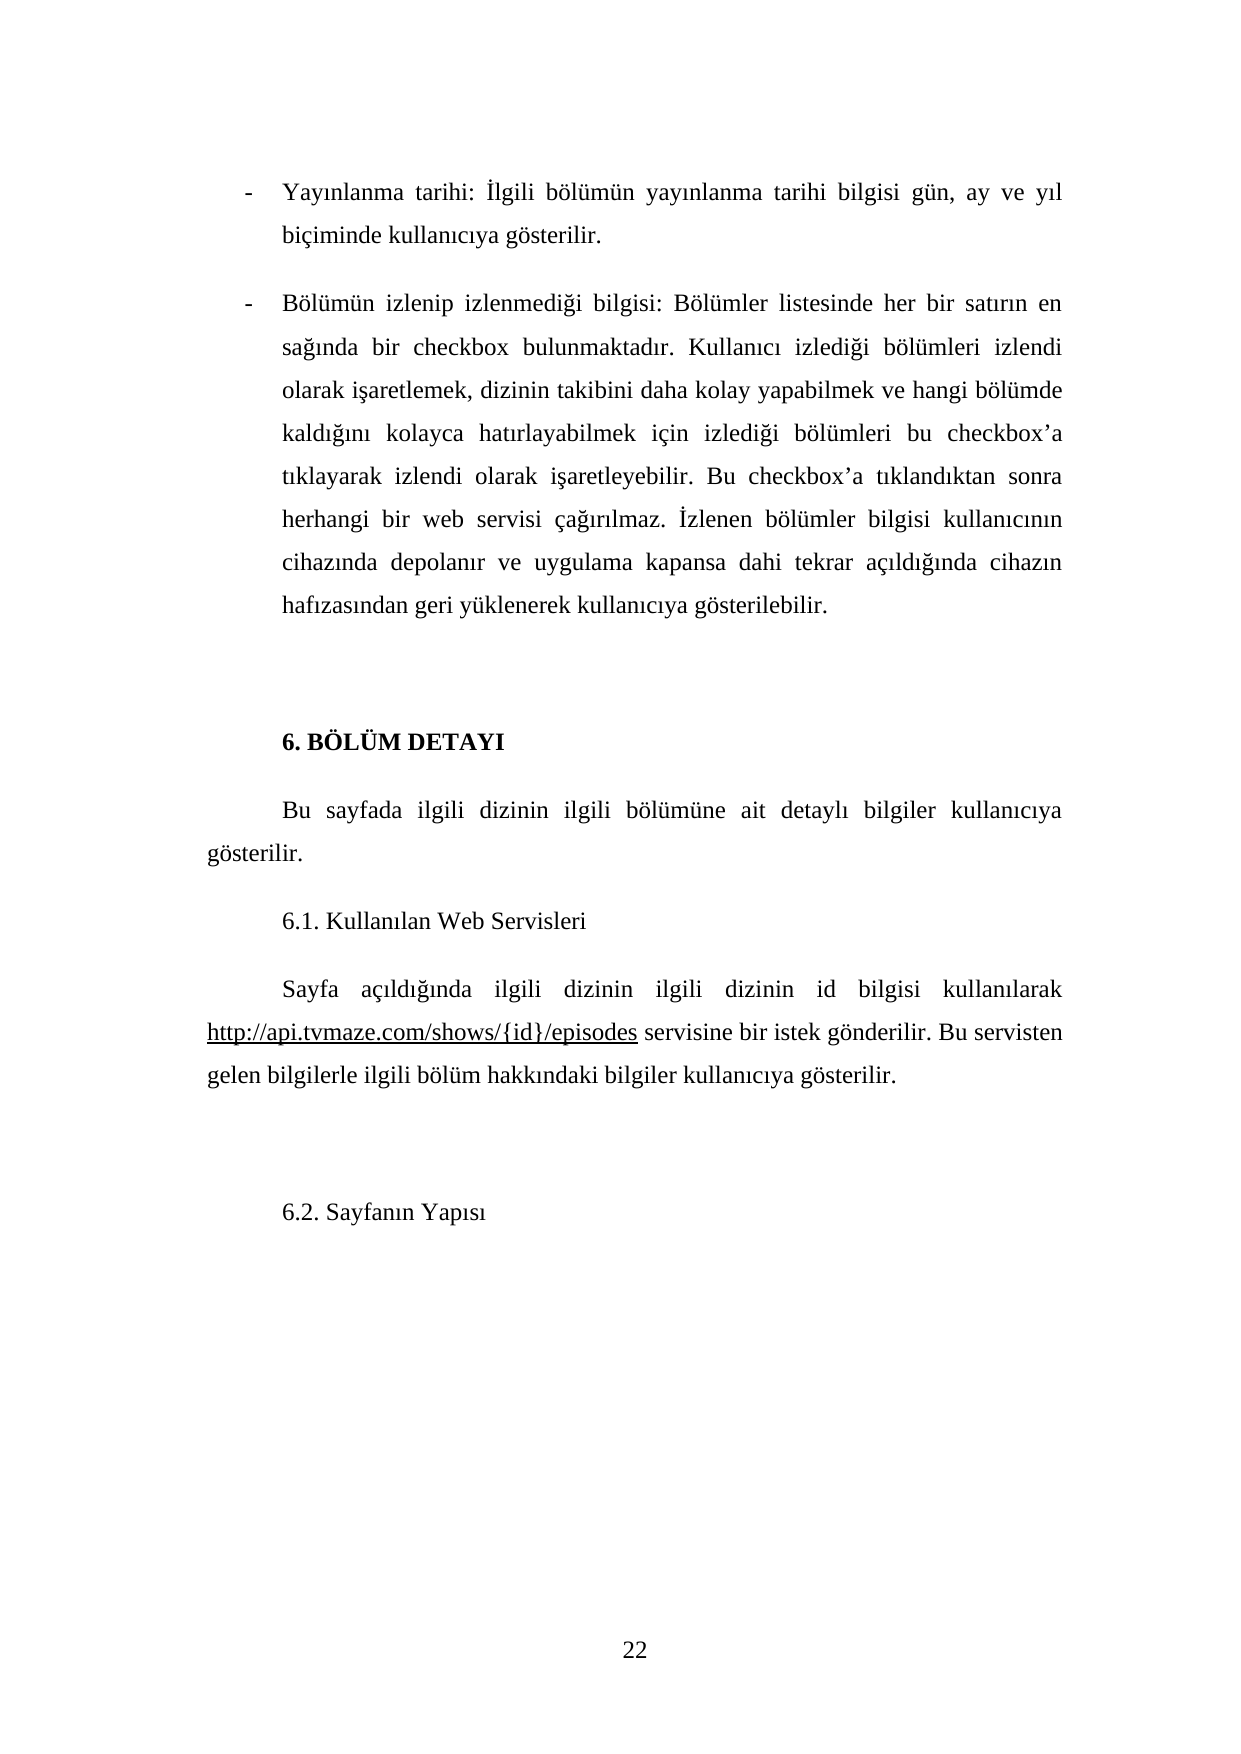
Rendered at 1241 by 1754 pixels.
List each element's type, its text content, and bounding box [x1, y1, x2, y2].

text 6. BÖLÜM DETAYI [207, 727, 1063, 755]
text 6.1. Kullanılan Web Servisleri [207, 906, 1063, 935]
list Yayınlanma tarihi: İlgili bölümün yayınlanma tarihi bilgisi gün, ay ve yıl biçiminde kullanıcıya gösterilir. [244, 177, 1063, 249]
text Sayfa açıldığında ilgili dizinin ilgili dizinin id bilgisi kullanılarak http://api.tvmaze.com/shows/{id}/episodes servisine bir istek gönderilir. Bu servisten gelen bilgilerle ilgili bölüm hakkındaki bilgiler kullanıcıya gösterilir. [207, 974, 1063, 1089]
text Bu sayfada ilgili dizinin ilgili bölümüne ait detaylı bilgiler kullanıcıya gösterilir. [207, 795, 1063, 867]
text 6.2. Sayfanın Yapısı [207, 1197, 1063, 1225]
list Bölümün izlenip izlenmediği bilgisi: Bölümler listesinde her bir satırın en sağında bir checkbox bulunmaktadır. Kullanıcı izlediği bölümleri izlendi olarak işaretlemek, dizinin takibini daha kolay yapabilmek ve hangi bölümde kaldığını kolayca hatırlayabilmek için izlediği bölümleri bu checkbox’a tıklayarak izlendi olarak işaretleyebilir. Bu checkbox’a tıklandıktan sonra herhangi bir web servisi çağırılmaz. İzlenen bölümler bilgisi kullanıcının cihazında depolanır ve uygulama kapansa dahi tekrar açıldığında cihazın hafızasından geri yüklenerek kullanıcıya gösterilebilir. [244, 288, 1063, 619]
